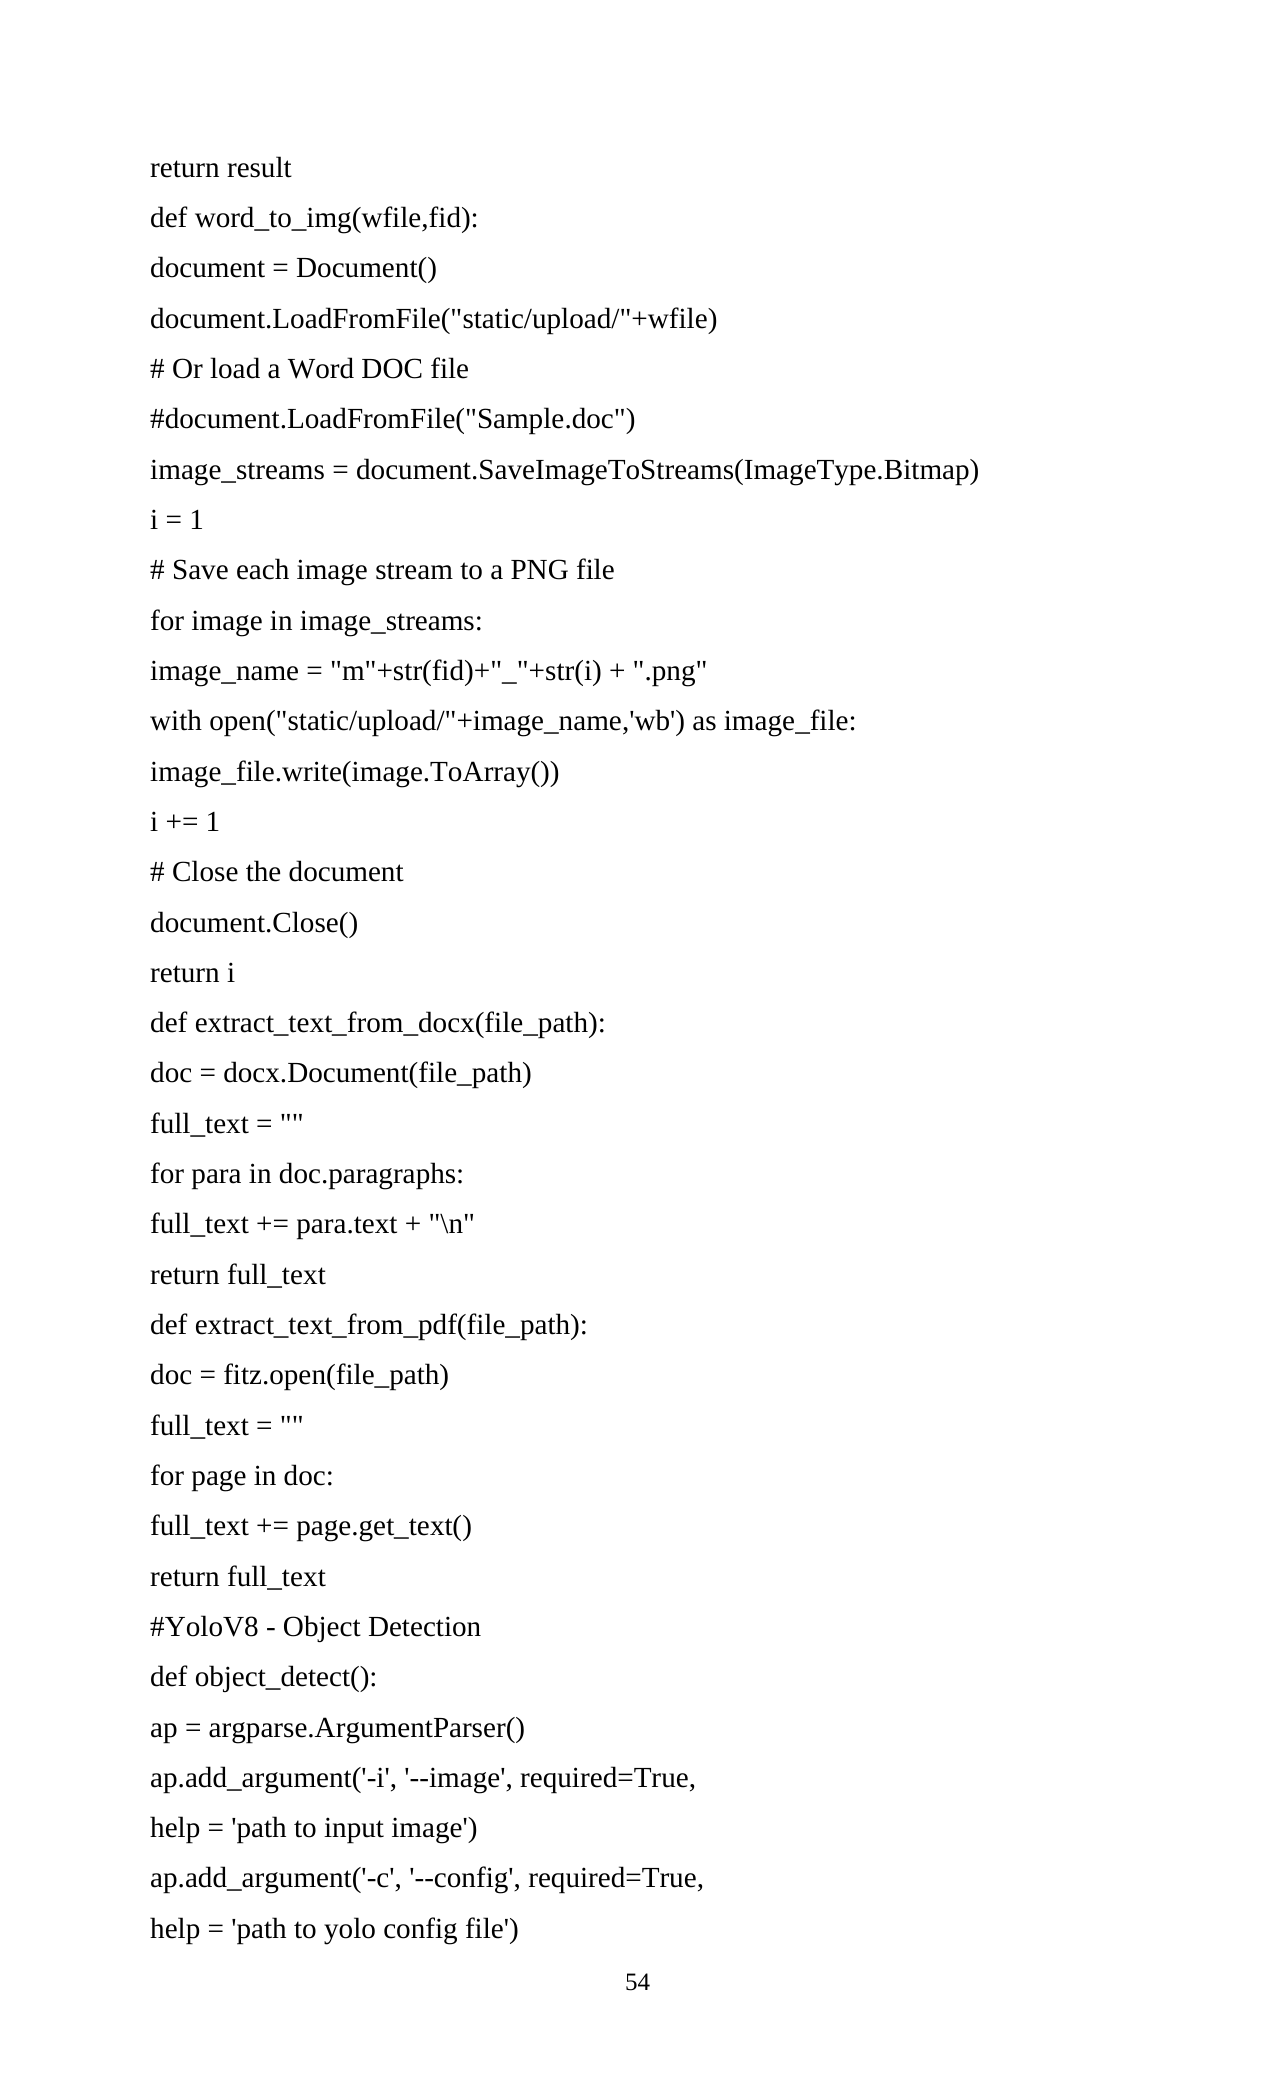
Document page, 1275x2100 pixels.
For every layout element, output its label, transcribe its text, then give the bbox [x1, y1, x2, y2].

text # Or load a Word DOC file [150, 351, 1125, 385]
text # Save each image stream to a PNG file [150, 552, 1125, 586]
text return full_text [150, 1257, 1125, 1290]
text doc = fitz.open(file_path) [150, 1357, 1125, 1391]
text def object_detect(): [150, 1659, 1125, 1693]
text help = 'path to input image') [150, 1810, 1125, 1844]
text def extract_text_from_pdf(file_path): [150, 1307, 1125, 1341]
text full_text = "" [150, 1106, 1125, 1139]
text # Close the document [150, 854, 1125, 888]
text ap = argparse.ArgumentParser() [150, 1710, 1125, 1743]
text def word_to_img(wfile,fid): [150, 200, 1125, 234]
text doc = docx.Document(file_path) [150, 1056, 1125, 1089]
text i = 1 [150, 502, 1125, 536]
text def extract_text_from_docx(file_path): [150, 1005, 1125, 1039]
text for image in image_streams: [150, 603, 1125, 636]
text help = 'path to yolo config file') [150, 1911, 1125, 1944]
text return result [150, 150, 1125, 183]
text for page in doc: [150, 1458, 1125, 1492]
text document.Close() [150, 905, 1125, 938]
text with open("static/upload/"+image_name,'wb') as image_file: [150, 703, 1125, 737]
text i += 1 [150, 804, 1125, 838]
text ap.add_argument('-c', '--config', required=True, [150, 1861, 1125, 1894]
text ap.add_argument('-i', '--image', required=True, [150, 1760, 1125, 1793]
text image_file.write(image.ToArray()) [150, 754, 1125, 787]
text image_name = "m"+str(fid)+"_"+str(i) + ".png" [150, 653, 1125, 687]
text full_text += page.get_text() [150, 1508, 1125, 1542]
text return i [150, 955, 1125, 988]
text full_text = "" [150, 1408, 1125, 1441]
text for para in doc.paragraphs: [150, 1156, 1125, 1190]
text document.LoadFromFile("static/upload/"+wfile) [150, 301, 1125, 334]
text full_text += para.text + "\n" [150, 1207, 1125, 1240]
text image_streams = document.SaveImageToStreams(ImageType.Bitmap) [150, 452, 1125, 485]
text document = Document() [150, 251, 1125, 284]
text return full_text [150, 1559, 1125, 1592]
text #document.LoadFromFile("Sample.doc") [150, 402, 1125, 435]
text #YoloV8 - Object Detection [150, 1609, 1125, 1643]
